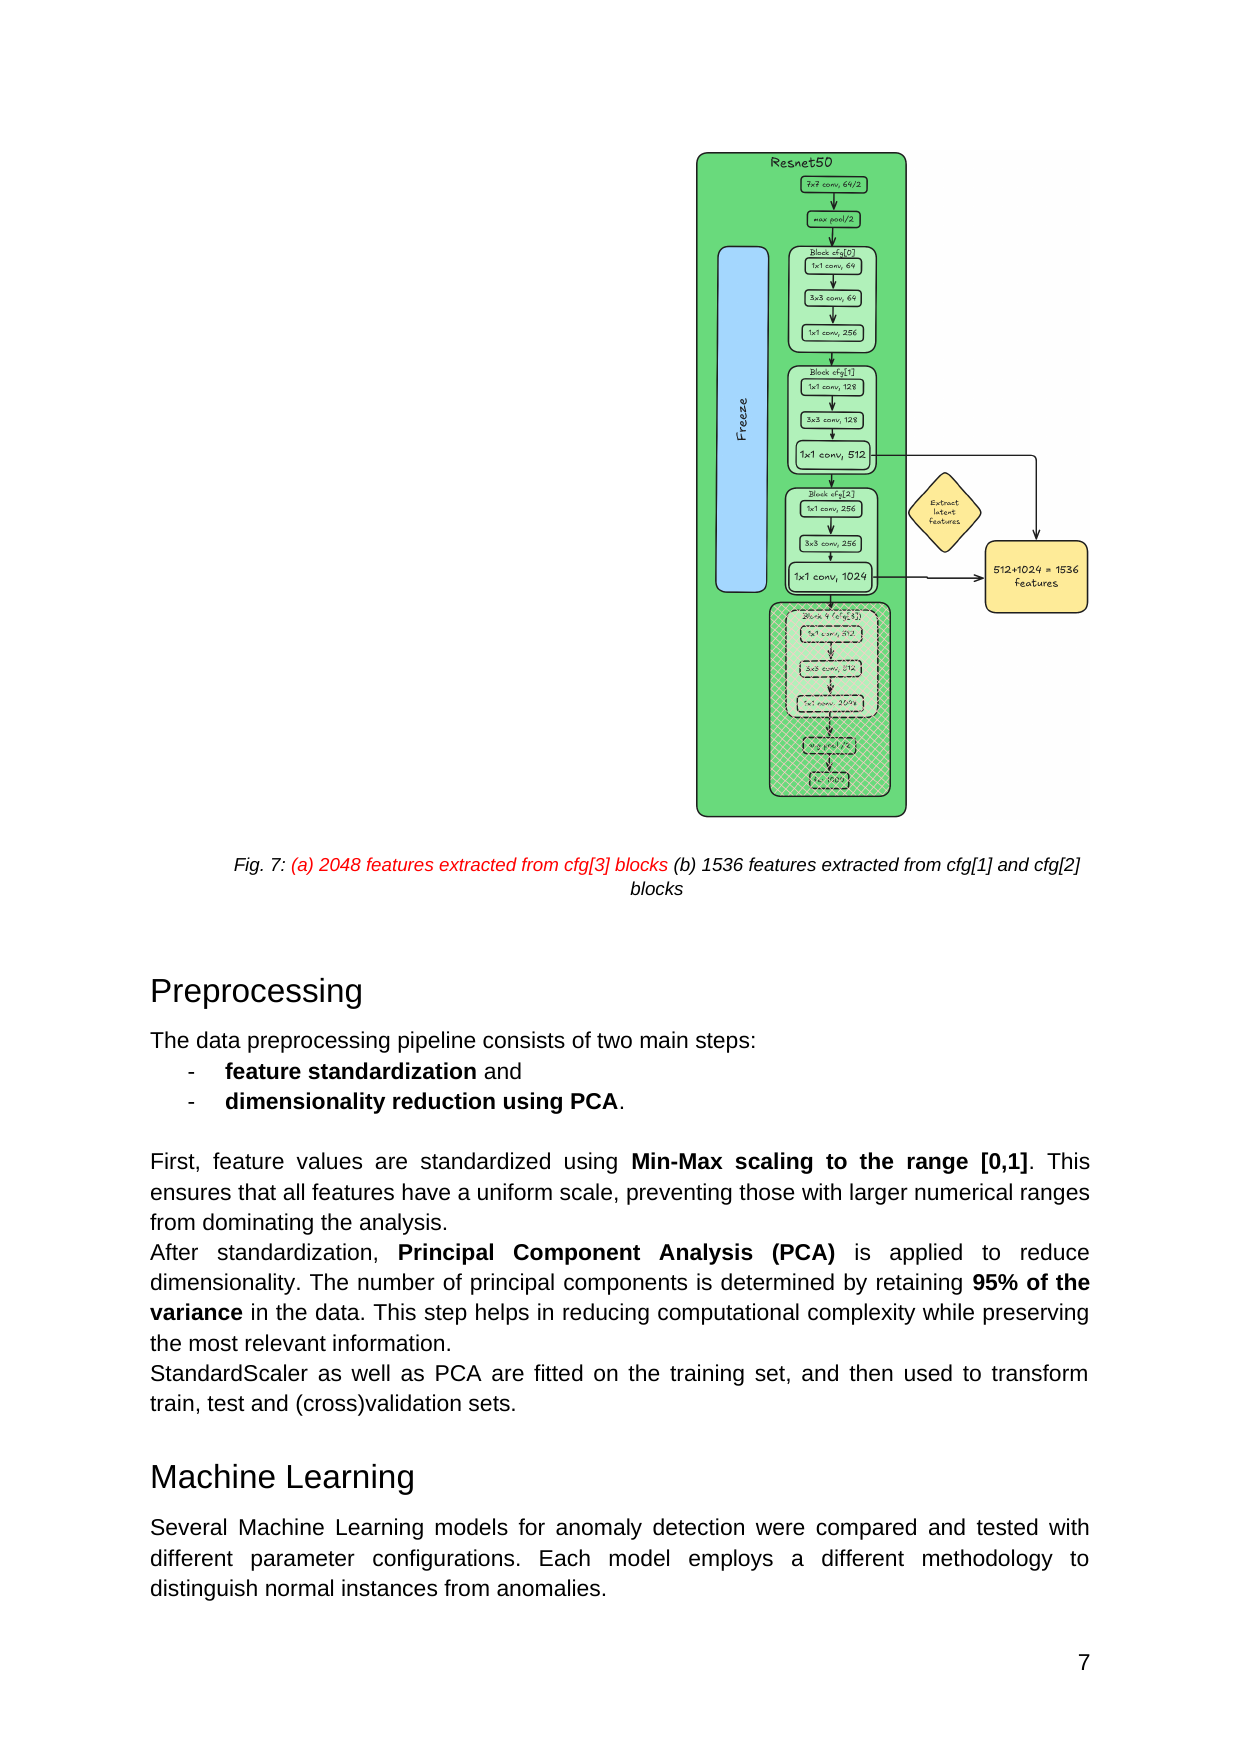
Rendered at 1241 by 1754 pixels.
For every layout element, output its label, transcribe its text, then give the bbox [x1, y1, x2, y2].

text StandardScaler as well as PCA are fitted on the training set, and then used to transform train, test and (cross)validation sets. [150, 1360, 1090, 1416]
subtitle Machine Learning [150, 1458, 1090, 1496]
text Several Machine Learning models for anomaly detection were compared and tested with different parameter configurations. Each model employs a different methodology to distinguish normal instances from anomalies. [150, 1514, 1090, 1601]
subtitle Preprocessing [150, 971, 1090, 1009]
text After standardization, Principal Component Analysis (PCA) is applied to reduce dimensionality. The number of principal components is determined by retaining 95% of the variance in the data. This step helps in reducing computational complexity while preserving the most relevant information. [150, 1239, 1090, 1356]
picture [693, 150, 1091, 820]
text Fig. 7: (a) 2048 features extracted from cfg[3] blocks (b) 1536 features extracted from cfg[1] and cfg[2] blocks [225, 853, 1090, 900]
text First, feature values are standardized using Min-Max scaling to the range [0,1]. This ensures that all features have a uniform scale, preventing those with larger numerical ranges from dominating the analysis. [150, 1148, 1090, 1235]
list feature standardization and [187, 1058, 1090, 1084]
text The data preprocessing pipeline consists of two main steps: [150, 1027, 1090, 1054]
list dimensionality reduction using PCA. [187, 1088, 1090, 1114]
